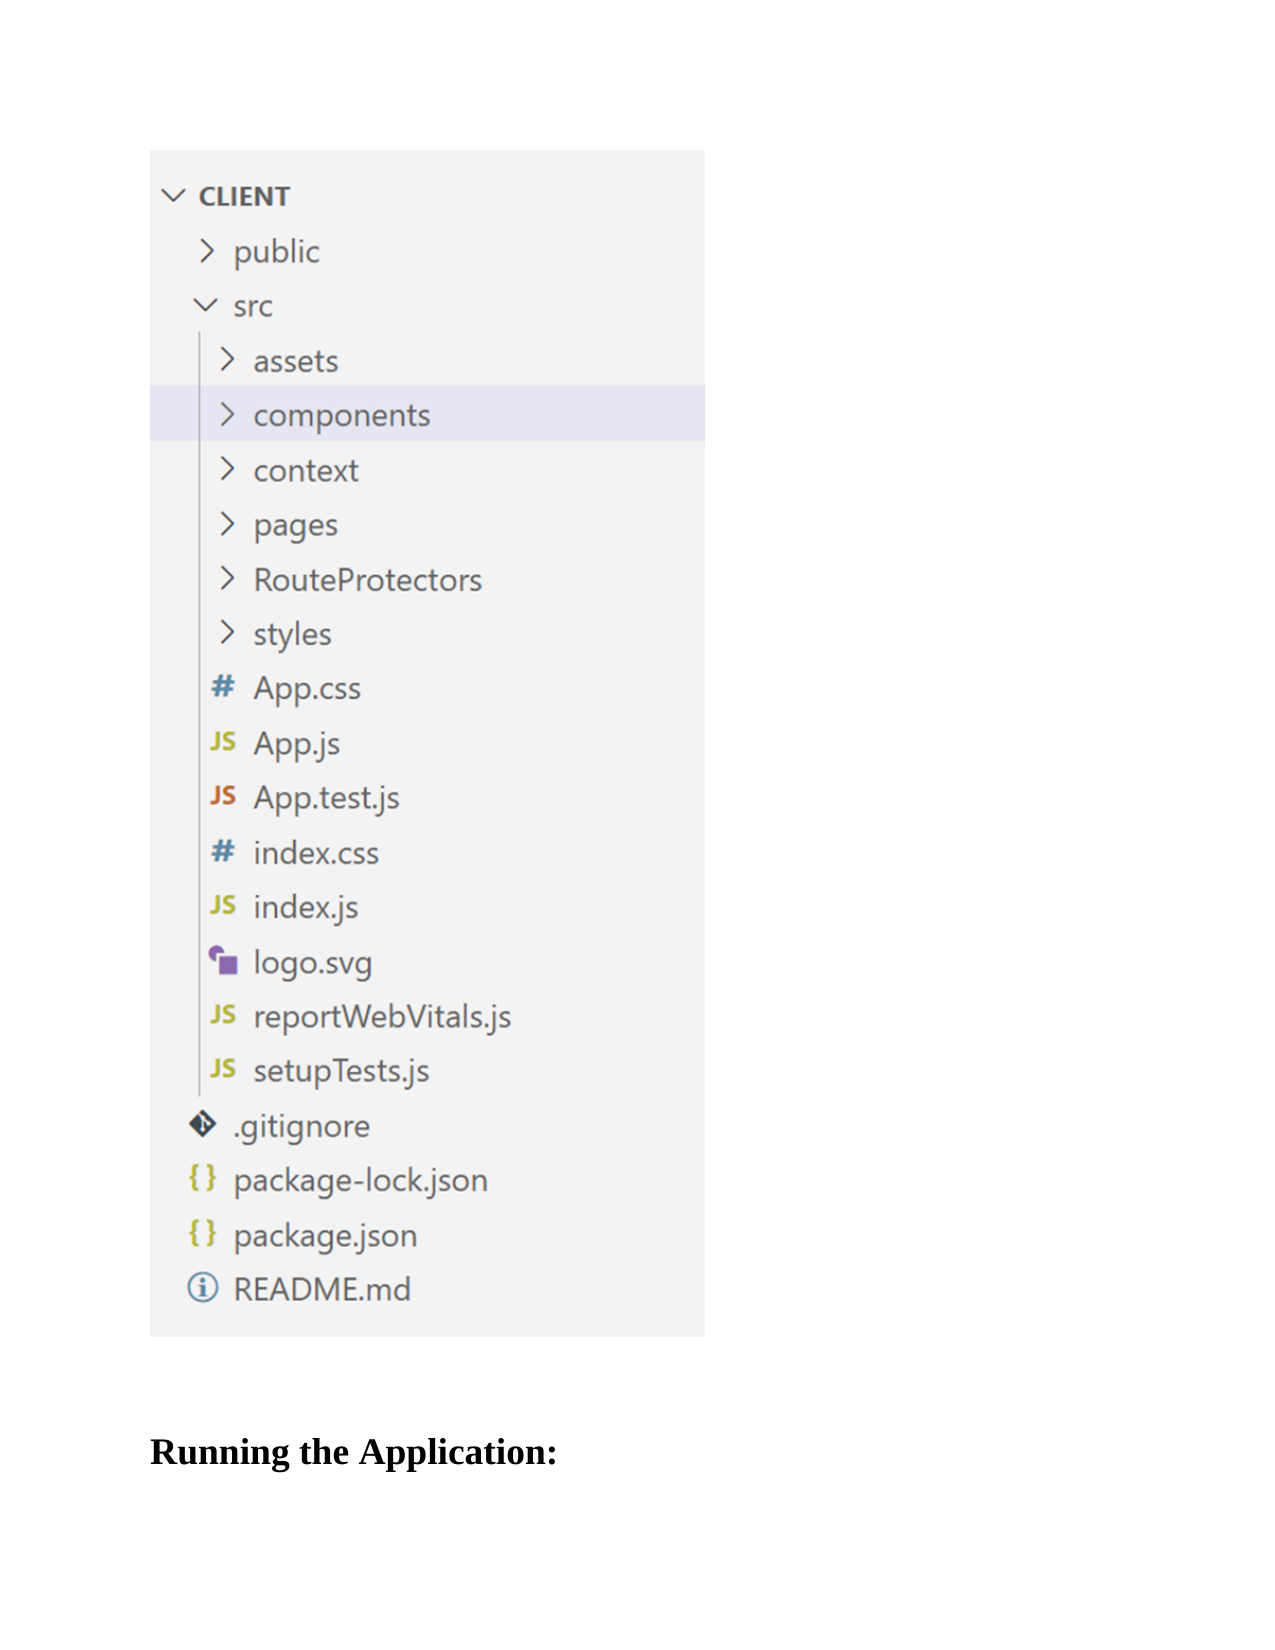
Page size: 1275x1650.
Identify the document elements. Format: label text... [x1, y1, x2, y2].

picture [150, 150, 705, 1337]
text Running the Application: [150, 1430, 1125, 1473]
